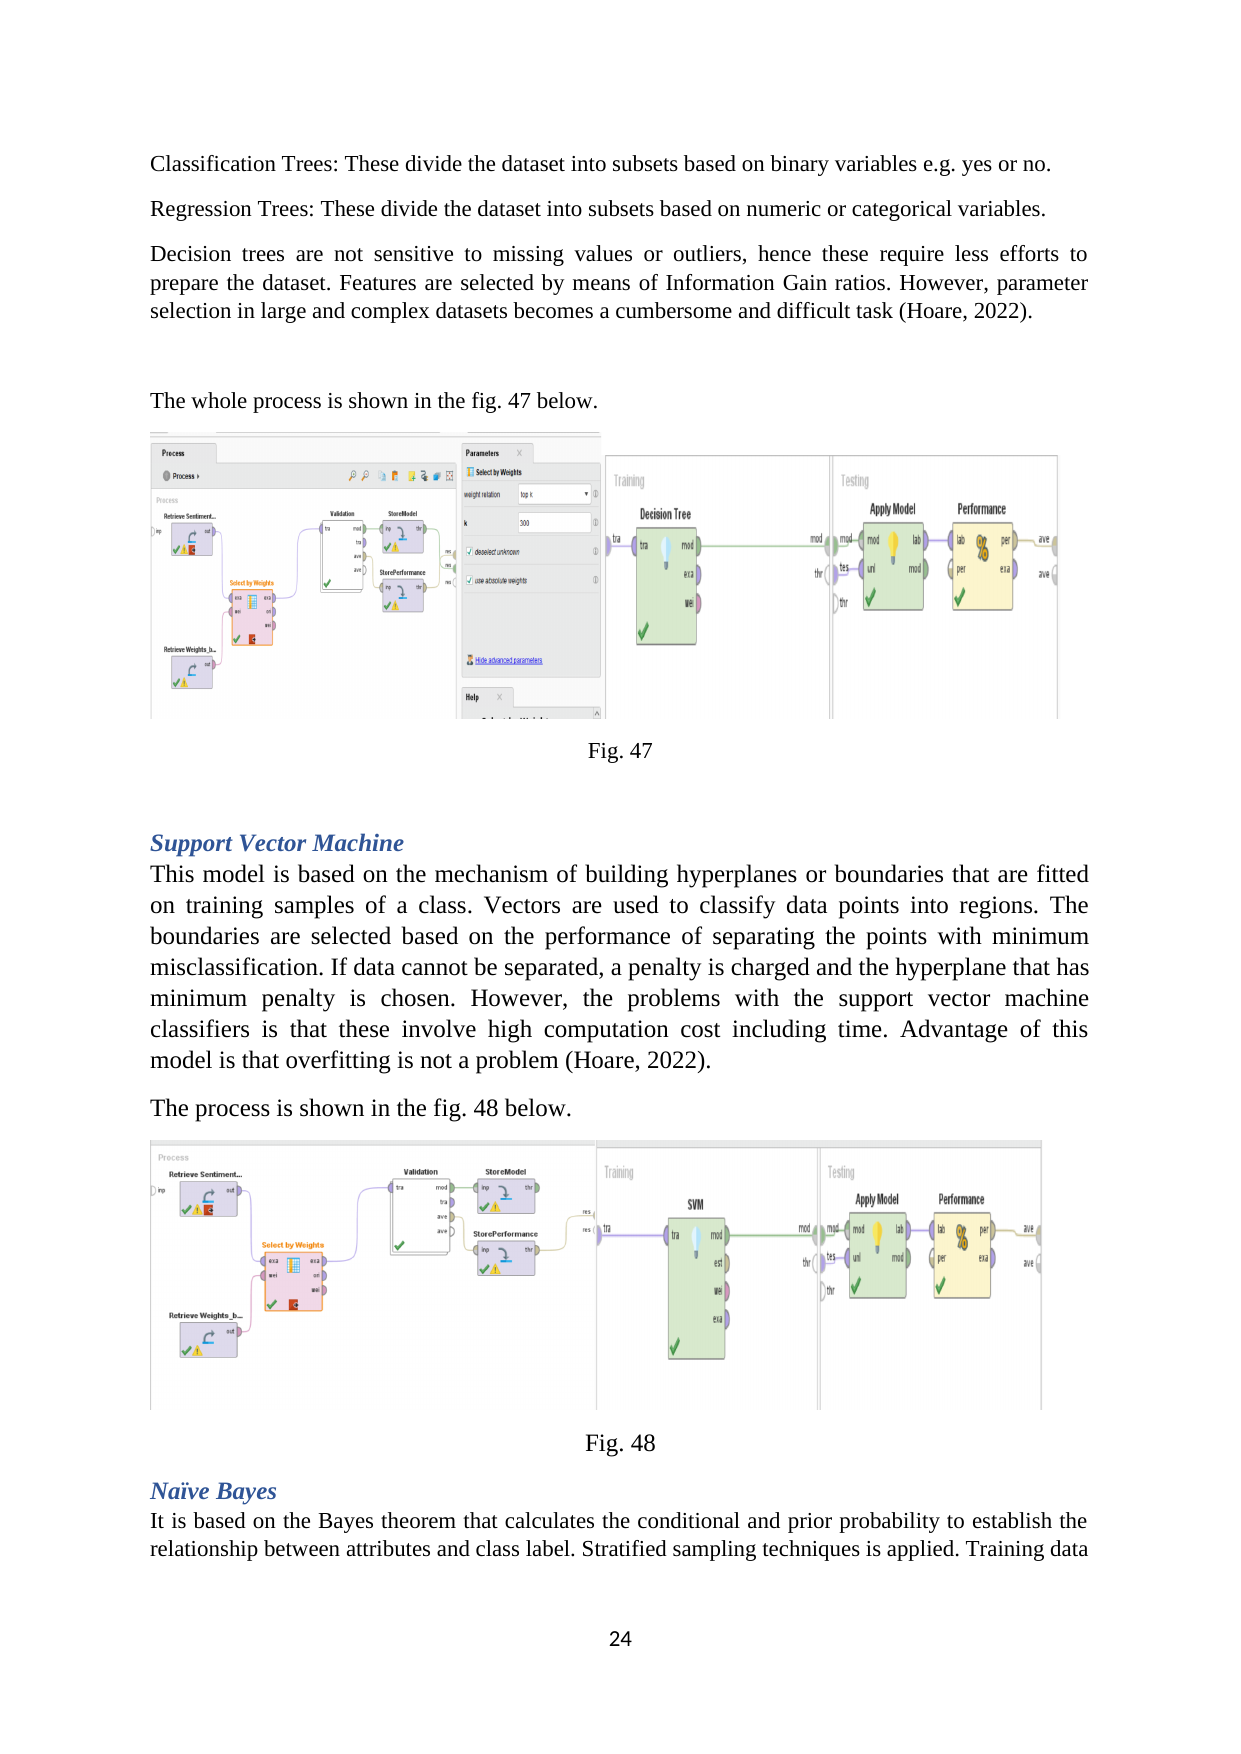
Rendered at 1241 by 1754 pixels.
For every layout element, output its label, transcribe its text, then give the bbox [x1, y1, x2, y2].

text The whole process is shown in the fig. 47 below. [150, 387, 1090, 414]
text Fig. 48 [150, 1428, 1090, 1457]
text Decision trees are not sensitive to missing values or outliers, hence these require less efforts to prepare the dataset. Features are selected by means of Information Gain ratios. However, parameter selection in large and complex datasets becomes a cumbersome and difficult task (Hoare, 2022). [150, 240, 1090, 323]
subtitle Support Vector Machine [150, 828, 1090, 857]
text This model is based on the mechanism of building hyperplanes or boundaries that are fitted on training samples of a class. Vectors are used to classify data points into regions. The boundaries are selected based on the performance of separating the points with minimum misclassification. If data cannot be separated, a penalty is charged and the hyperplane that has minimum penalty is chosen. However, the problems with the support vector machine classifiers is that these involve high computation cost including time. Advantage of this model is that overfitting is not a problem (Hoare, 2022). [150, 859, 1090, 1074]
subtitle Naïve Bayes [150, 1476, 1090, 1504]
text The process is shown in the fig. 48 below. [150, 1093, 1090, 1122]
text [150, 1507, 1090, 1562]
text Fig. 47 [150, 738, 1090, 764]
text Regression Trees: These divide the dataset into subsets based on numeric or categorical variables. [150, 195, 1090, 221]
picture [150, 432, 1061, 719]
picture [150, 1140, 1043, 1410]
text Classification Trees: These divide the dataset into subsets based on binary variables e.g. yes or no. [150, 150, 1090, 176]
